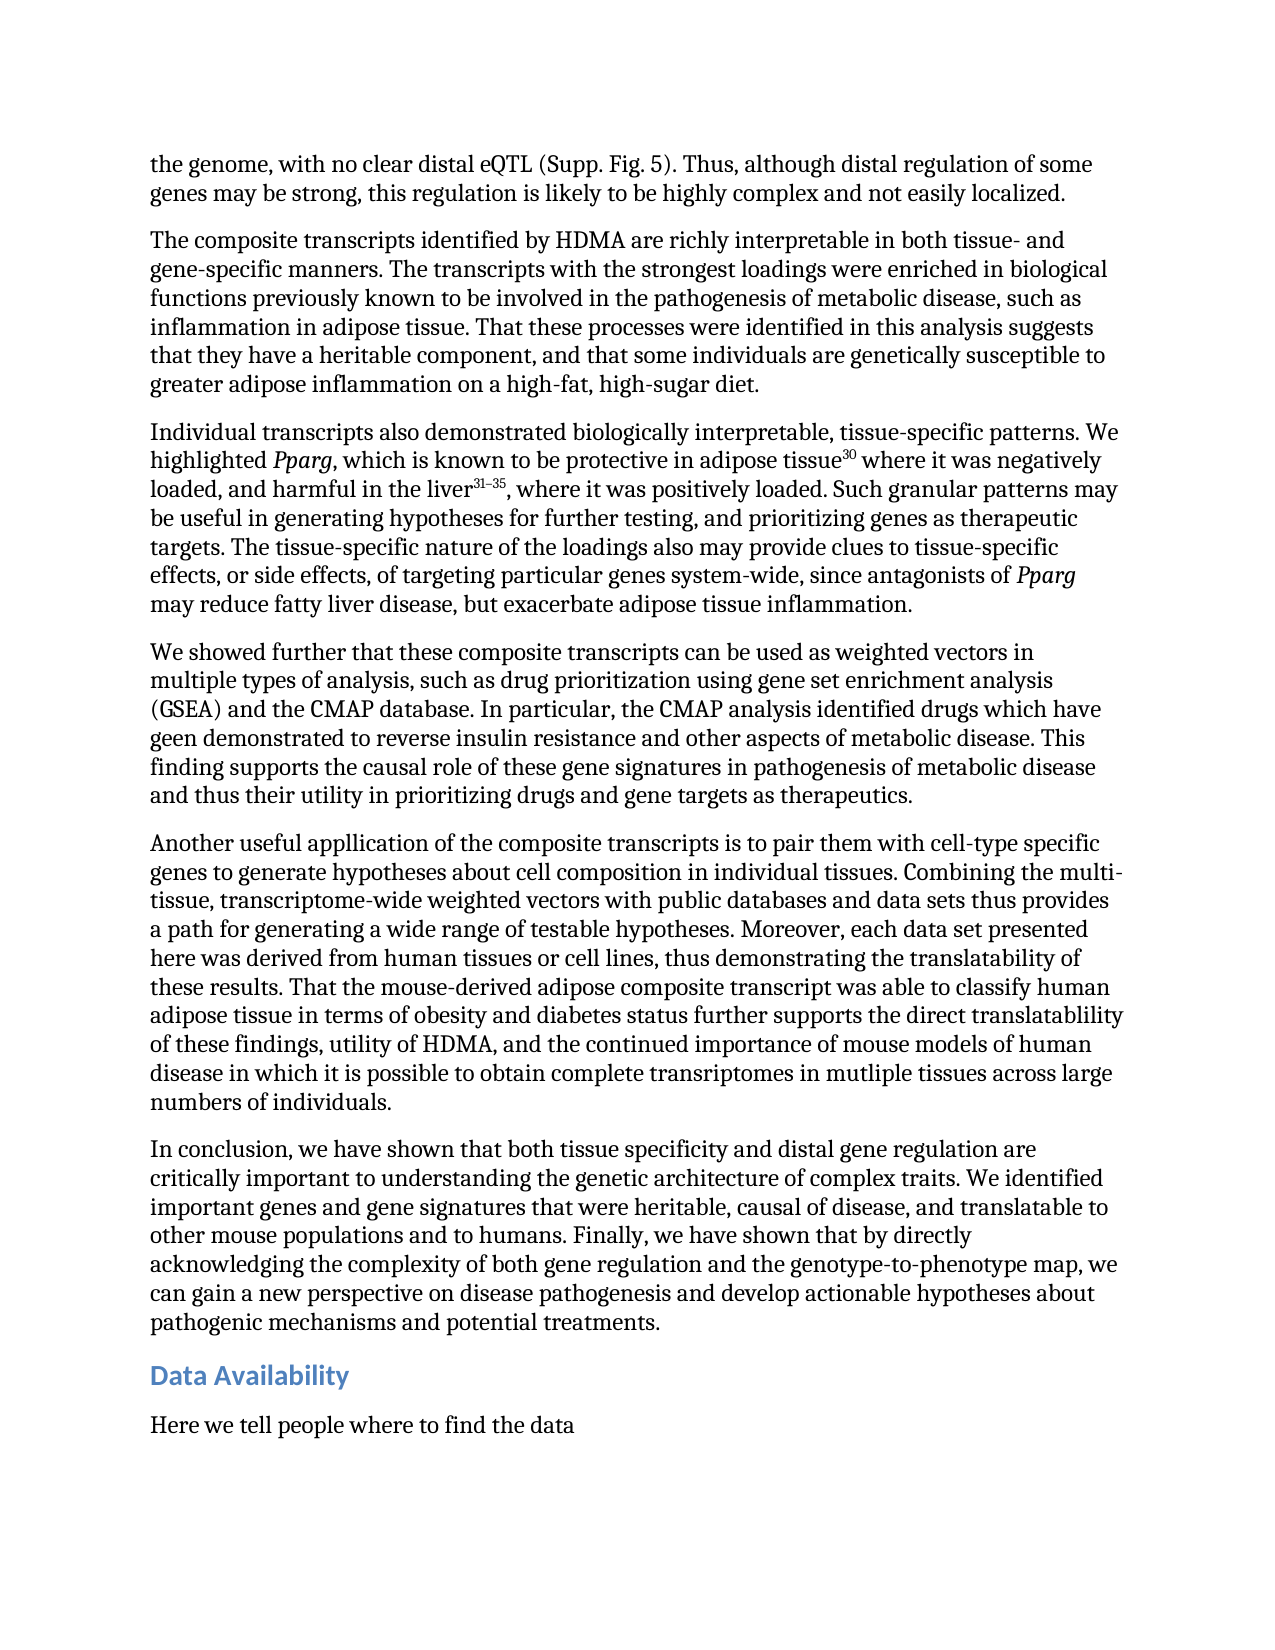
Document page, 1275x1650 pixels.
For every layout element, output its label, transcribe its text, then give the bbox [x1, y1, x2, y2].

text We showed further that these composite transcripts can be used as weighted vectors in multiple types of analysis, such as drug prioritization using gene set enrichment analysis (GSEA) and the CMAP database. In particular, the CMAP analysis identified drugs which have geen demonstrated to reverse insulin resistance and other aspects of metabolic disease. This finding supports the causal role of these gene signatures in pathogenesis of metabolic disease and thus their utility in prioritizing drugs and gene targets as therapeutics. [150, 637, 1125, 810]
text Here we tell people where to find the data [150, 1411, 1125, 1440]
text In conclusion, we have shown that both tissue specificity and distal gene regulation are critically important to understanding the genetic architecture of complex traits. We identified important genes and gene signatures that were heritable, causal of disease, and translatable to other mouse populations and to humans. Finally, we have shown that by directly acknowledging the complexity of both gene regulation and the genotype-to-phenotype map, we can gain a new perspective on disease pathogenesis and develop actionable hypotheses about pathogenic mechanisms and potential treatments. [150, 1135, 1125, 1336]
text Another useful appllication of the composite transcripts is to pair them with cell-type specific genes to generate hypotheses about cell composition in individual tissues. Combining the multi-tissue, transcriptome-wide weighted vectors with public databases and data sets thus provides a path for generating a wide range of testable hypotheses. Moreover, each data set presented here was derived from human tissues or cell lines, thus demonstrating the translatability of these results. That the mouse-derived adipose composite transcript was able to classify human adipose tissue in terms of obesity and diabetes status further supports the direct translatablility of these findings, utility of HDMA, and the continued importance of mouse models of human disease in which it is possible to obtain complete transriptomes in mutliple tissues across large numbers of individuals. [150, 829, 1125, 1116]
text The composite transcripts identified by HDMA are richly interpretable in both tissue- and gene-specific manners. The transcripts with the strongest loadings were enriched in biological functions previously known to be involved in the pathogenesis of metabolic disease, such as inflammation in adipose tissue. That these processes were identified in this analysis suggests that they have a heritable component, and that some individuals are genetically susceptible to greater adipose inflammation on a high-fat, high-sugar diet. [150, 226, 1125, 399]
subtitle Data Availability [150, 1357, 1125, 1393]
text Individual transcripts also demonstrated biologically interpretable, tissue-specific patterns. We highlighted Pparg, which is known to be protective in adipose tissue30 where it was negatively loaded, and harmful in the liver31–35, where it was positively loaded. Such granular patterns may be useful in generating hypotheses for further testing, and prioritizing genes as therapeutic targets. The tissue-specific nature of the loadings also may provide clues to tissue-specific effects, or side effects, of targeting particular genes system-wide, since antagonists of Pparg may reduce fatty liver disease, but exacerbate adipose tissue inflammation. [150, 417, 1125, 619]
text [150, 150, 1125, 207]
